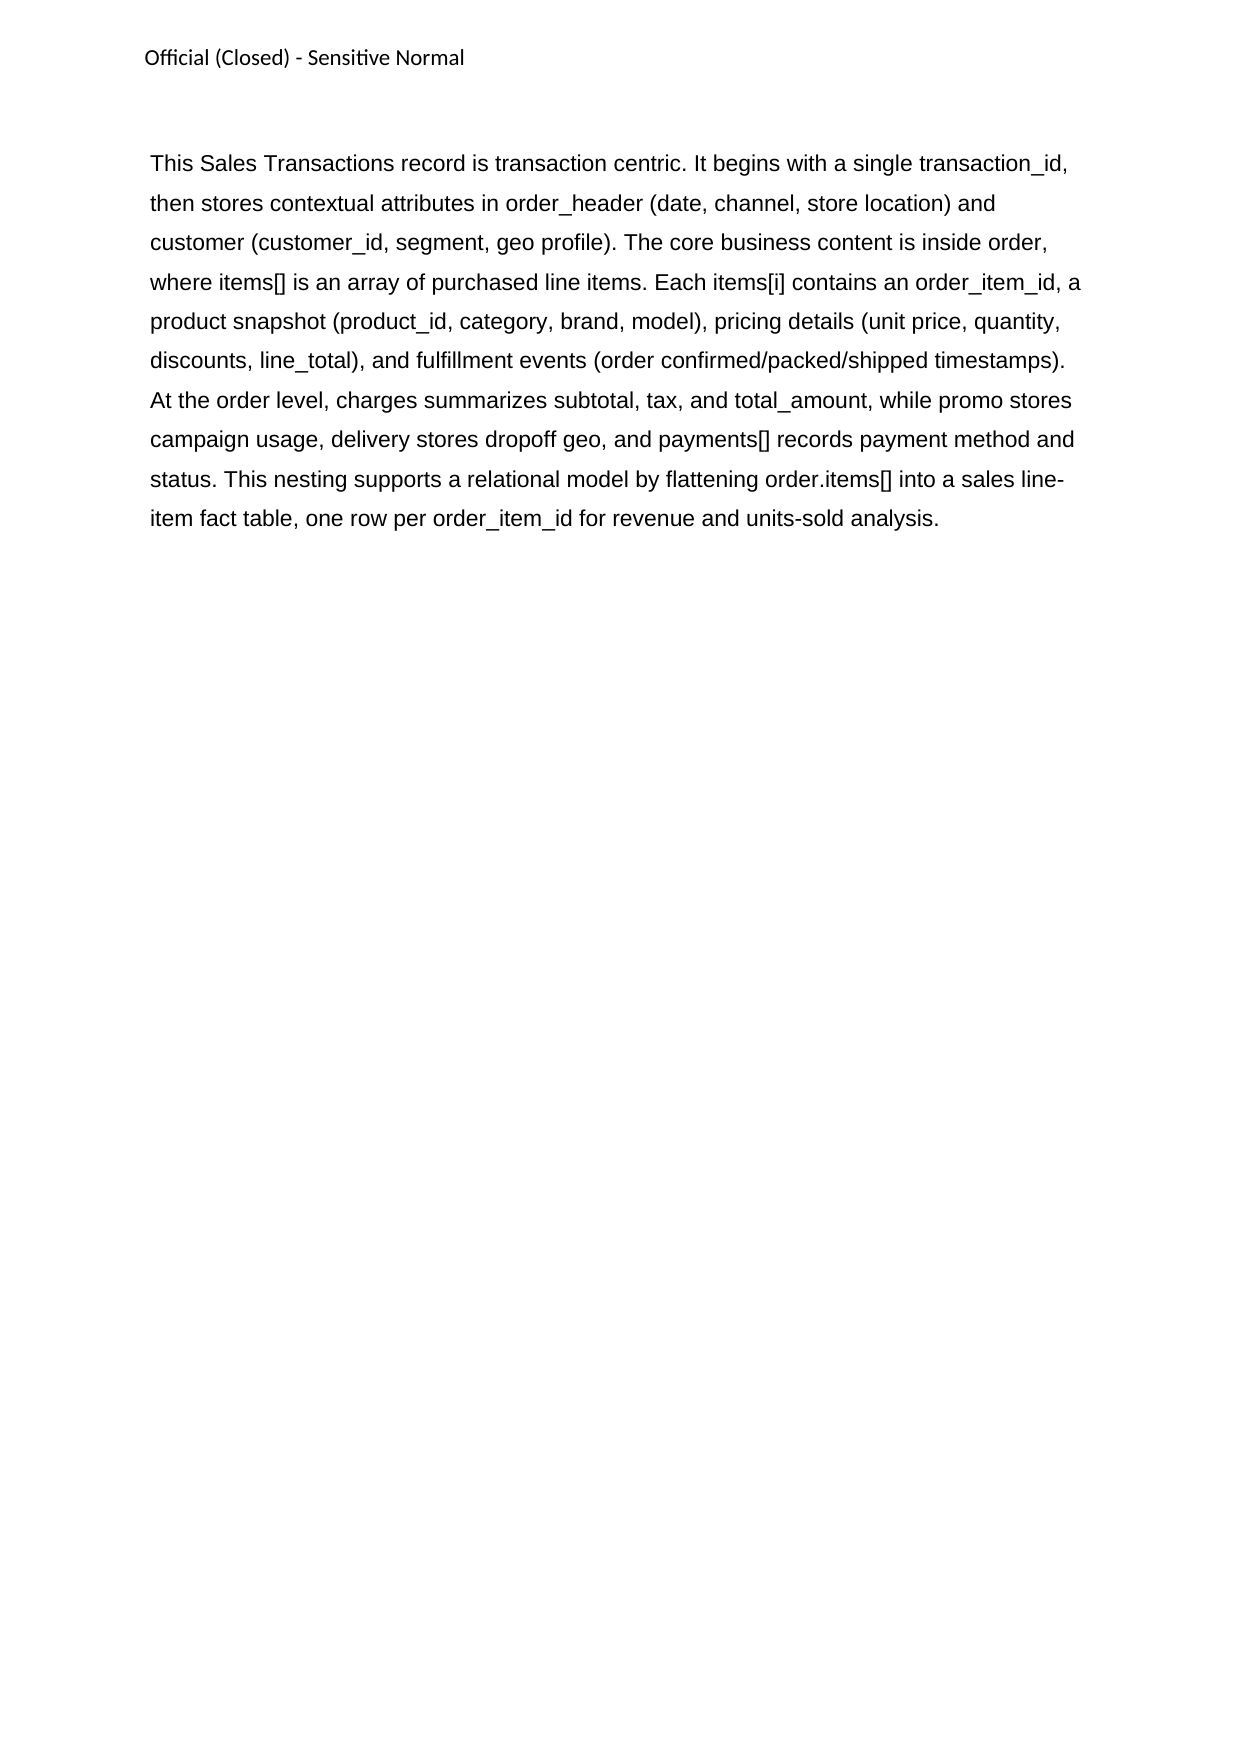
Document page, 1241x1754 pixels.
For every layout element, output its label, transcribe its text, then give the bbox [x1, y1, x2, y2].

text This Sales Transactions record is transaction centric. It begins with a single transaction_id, then stores contextual attributes in order_header (date, channel, store location) and customer (customer_id, segment, geo profile). The core business content is inside order, where items[] is an array of purchased line items. Each items[i] contains an order_item_id, a product snapshot (product_id, category, brand, model), pricing details (unit price, quantity, discounts, line_total), and fulfillment events (order confirmed/packed/shipped timestamps). At the order level, charges summarizes subtotal, tax, and total_amount, while promo stores campaign usage, delivery stores dropoff geo, and payments[] records payment method and status. This nesting supports a relational model by flattening order.items[] into a sales line-item fact table, one row per order_item_id for revenue and units-sold analysis. [150, 150, 1090, 532]
